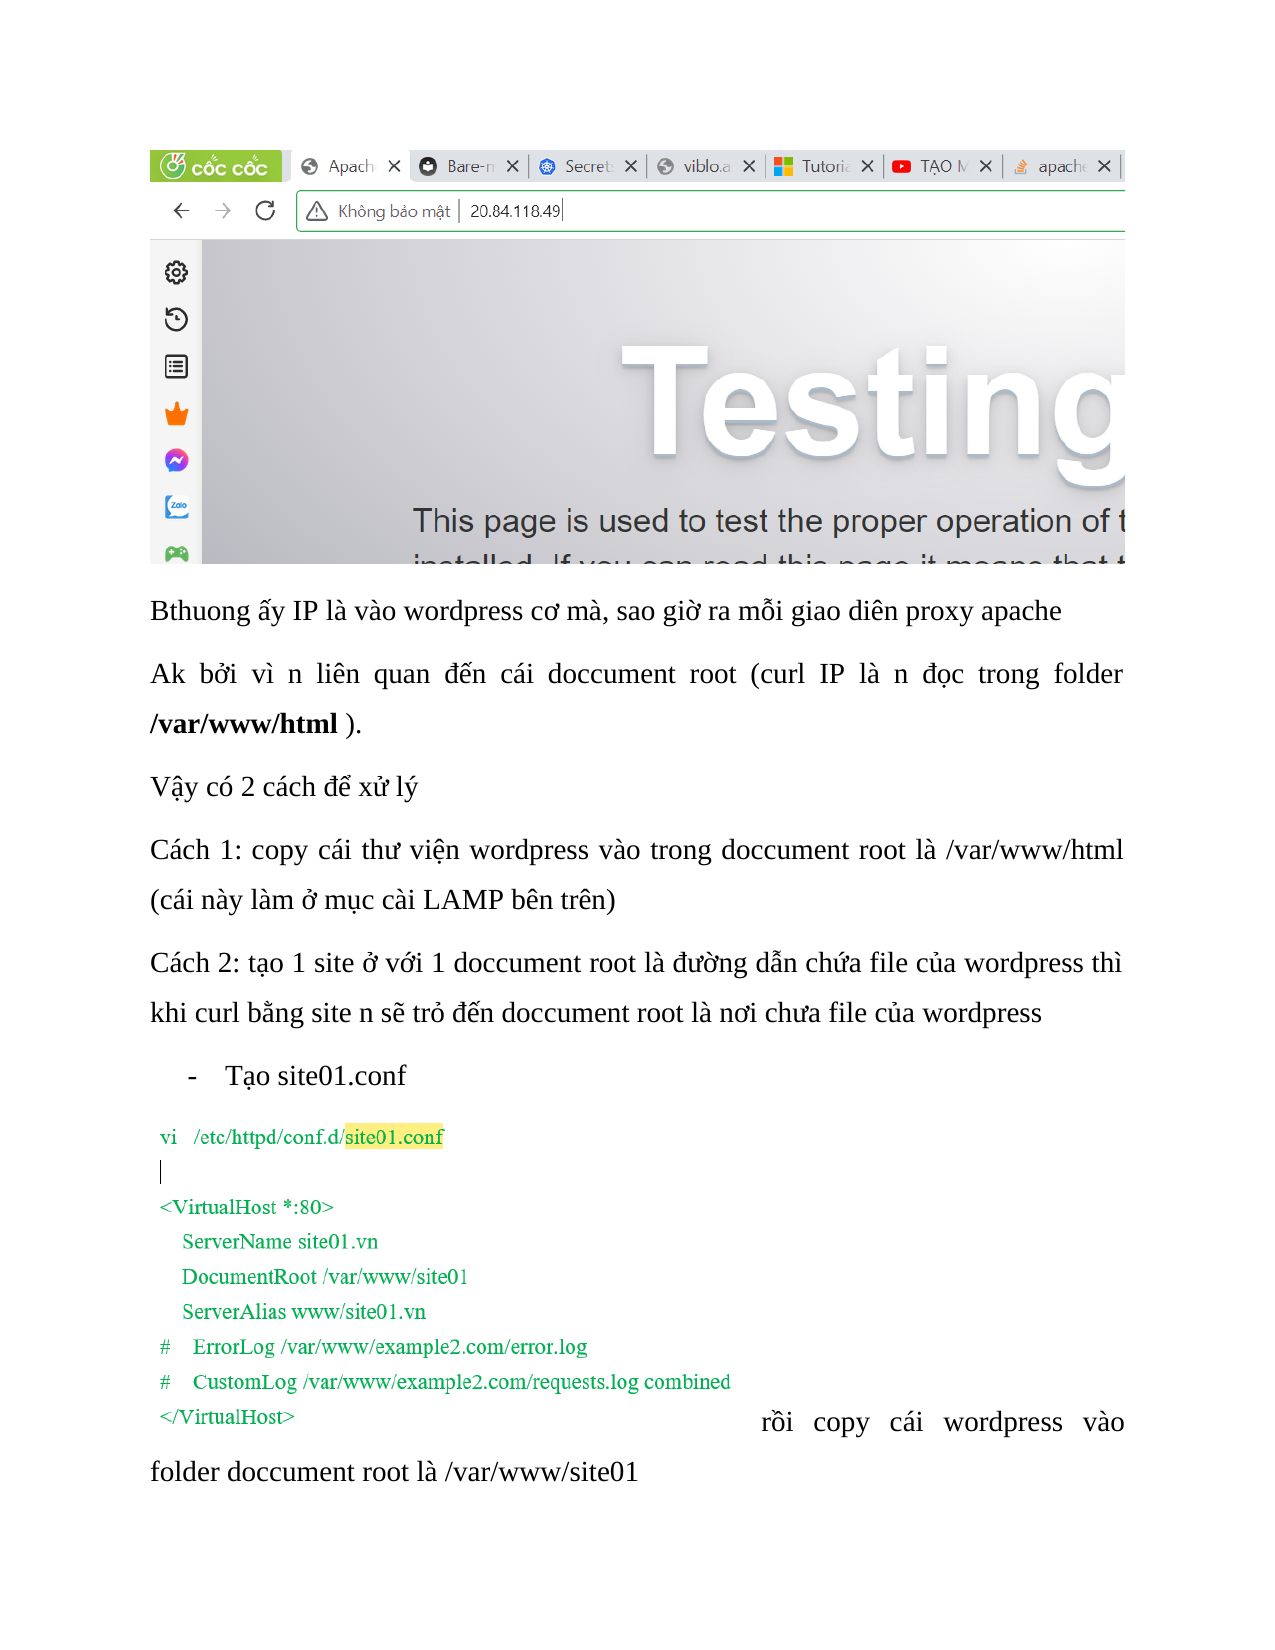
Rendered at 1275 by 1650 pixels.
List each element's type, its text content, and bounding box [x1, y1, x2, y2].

picture [150, 150, 1125, 564]
text Cách 1: copy cái thư viện wordpress vào trong doccument root là /var/www/html (cái này làm ở mục cài LAMP bên trên) [150, 832, 1125, 916]
list Tạo site01.conf [187, 1058, 1125, 1092]
text Cách 2: tạo 1 site ở với 1 doccument root là đường dẫn chứa file của wordpress thì khi curl bằng site n sẽ trỏ đến doccument root là nơi chưa file của wordpress [150, 945, 1125, 1029]
text Ak bởi vì n liên quan đến cái doccument root (curl IP là n đọc trong folder /var/www/html ). [150, 656, 1125, 740]
text Bthuong ấy IP là vào wordpress cơ mà, sao giờ ra mỗi giao diên proxy apache [150, 593, 1125, 627]
picture [150, 1121, 762, 1431]
text Vậy có 2 cách để xử lý [150, 769, 1125, 803]
